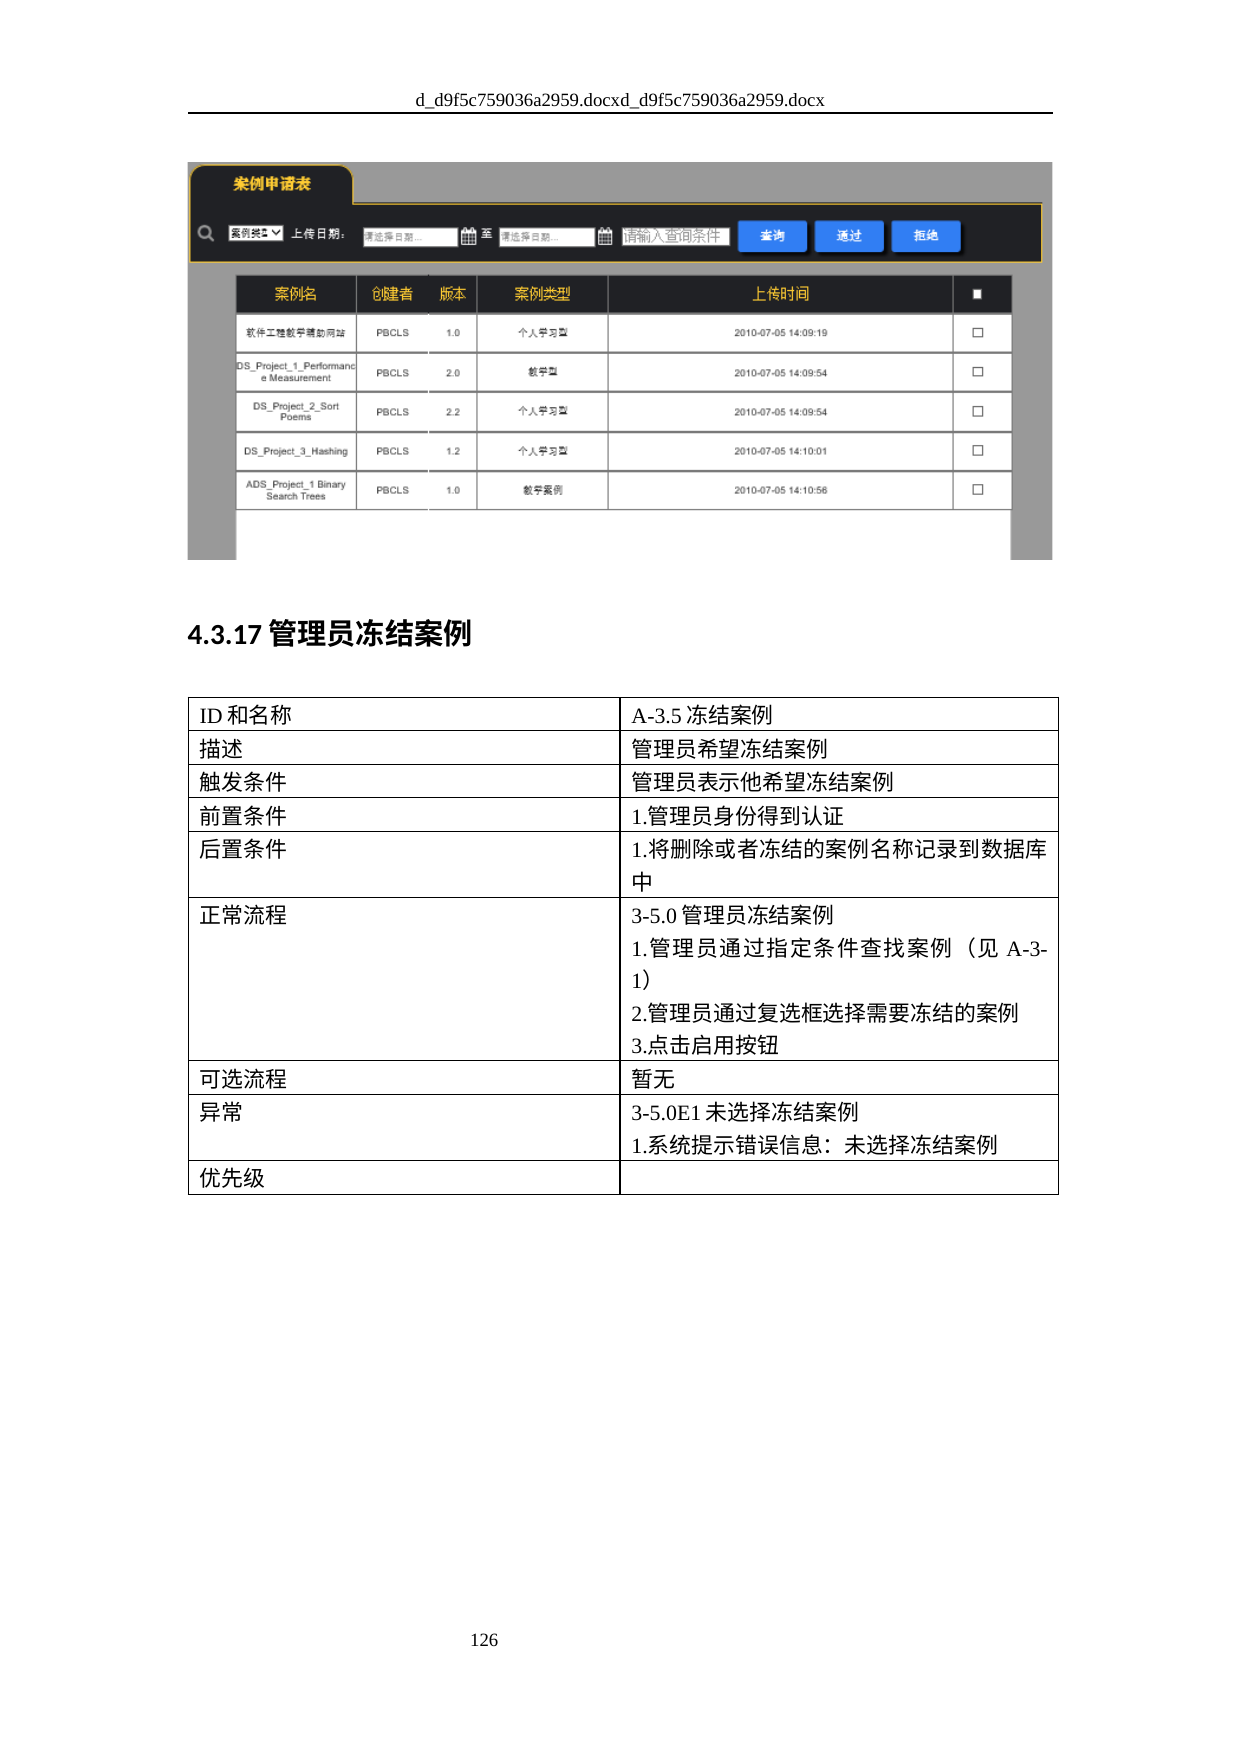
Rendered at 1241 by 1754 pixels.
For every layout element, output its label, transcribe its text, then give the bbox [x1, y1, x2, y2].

picture [187, 162, 1053, 560]
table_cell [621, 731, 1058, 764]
subtitle 4.3.17管理员冻结案例 [187, 599, 1053, 664]
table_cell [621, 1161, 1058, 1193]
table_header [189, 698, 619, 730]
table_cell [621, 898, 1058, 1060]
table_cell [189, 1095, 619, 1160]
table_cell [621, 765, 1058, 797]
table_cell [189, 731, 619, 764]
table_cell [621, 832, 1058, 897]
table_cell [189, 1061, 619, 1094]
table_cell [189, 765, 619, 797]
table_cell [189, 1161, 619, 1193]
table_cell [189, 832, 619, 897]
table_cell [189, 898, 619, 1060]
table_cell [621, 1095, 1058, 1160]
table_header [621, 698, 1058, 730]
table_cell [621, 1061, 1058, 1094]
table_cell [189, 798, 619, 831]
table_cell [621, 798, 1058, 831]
